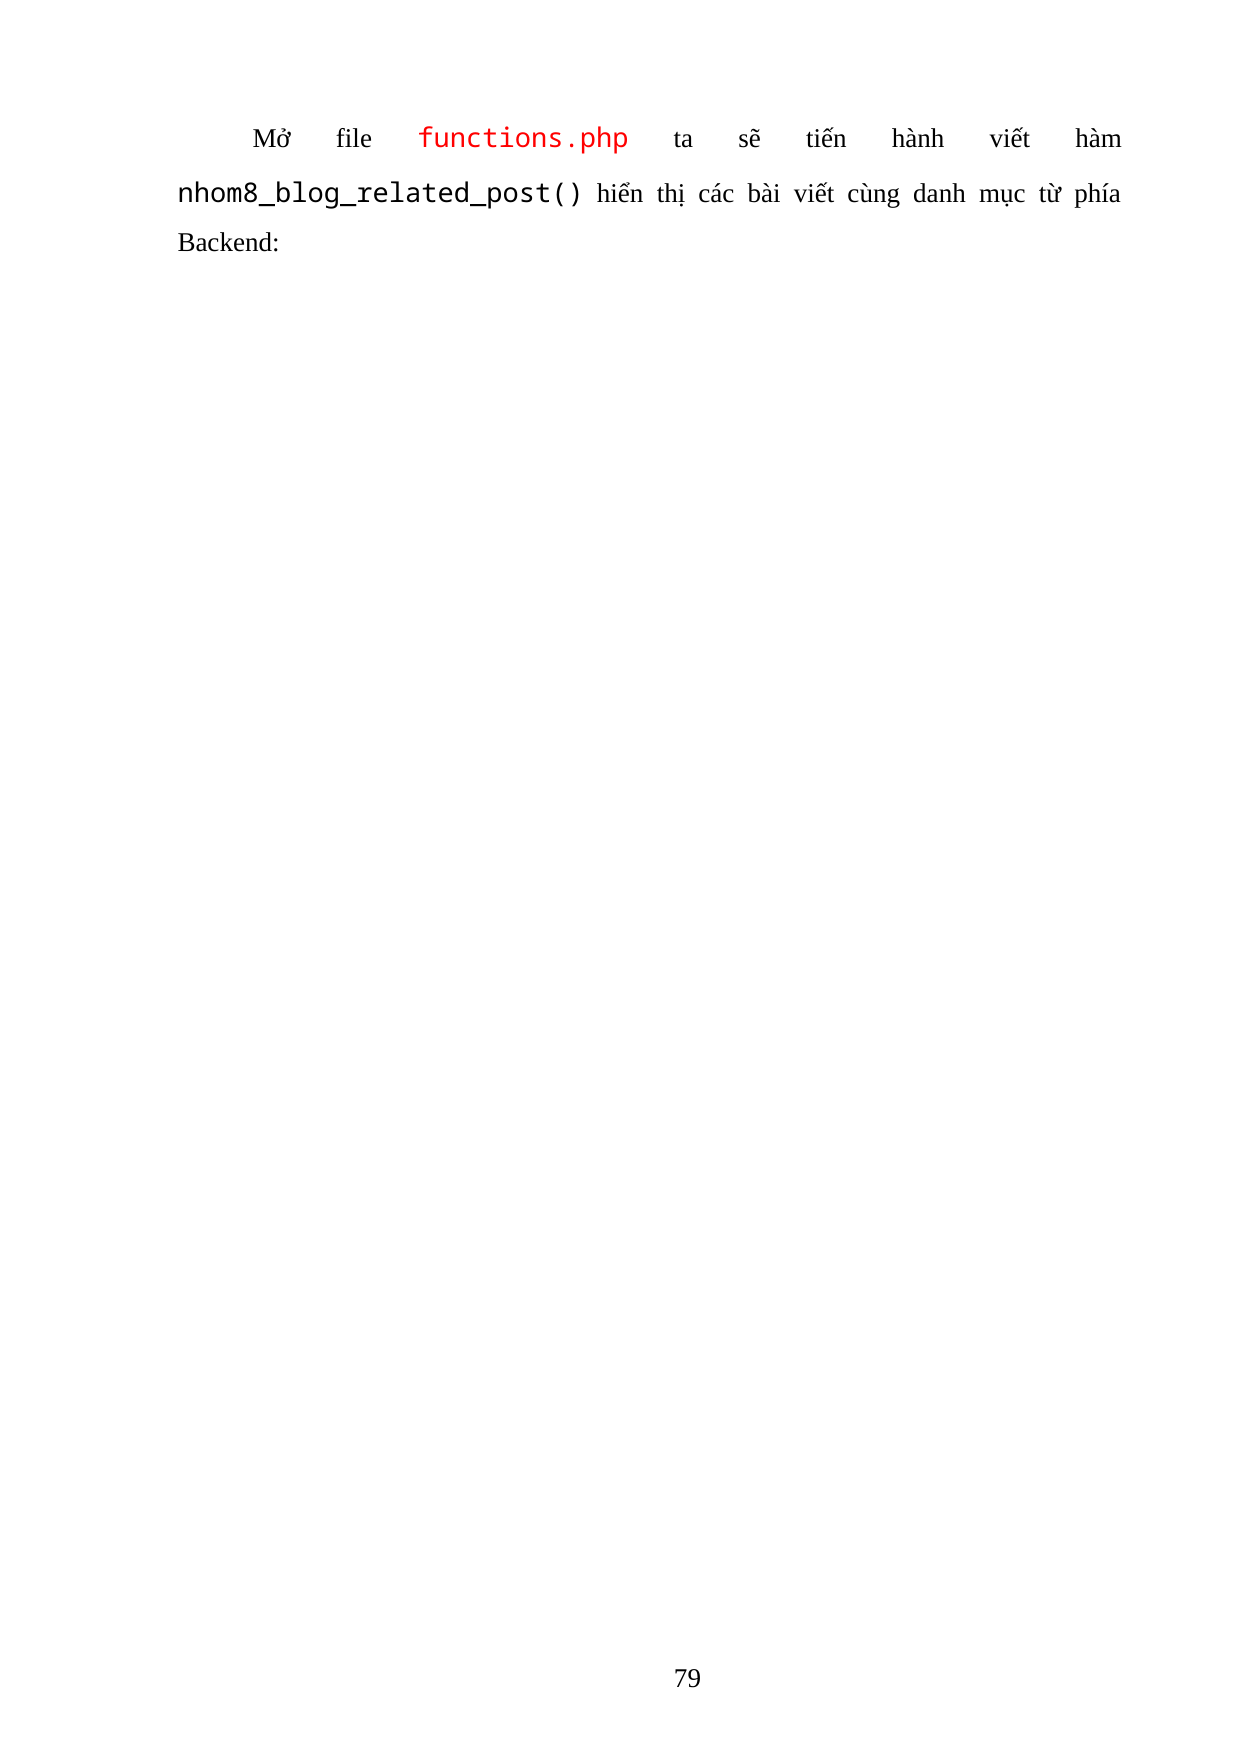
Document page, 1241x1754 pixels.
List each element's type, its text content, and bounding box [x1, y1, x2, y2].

text Mở file functions.php ta sẽ tiến hành viết hàm nhom8_blog_related_post() hiển thị các bài viết cùng danh mục từ phía Backend: [177, 118, 1122, 257]
